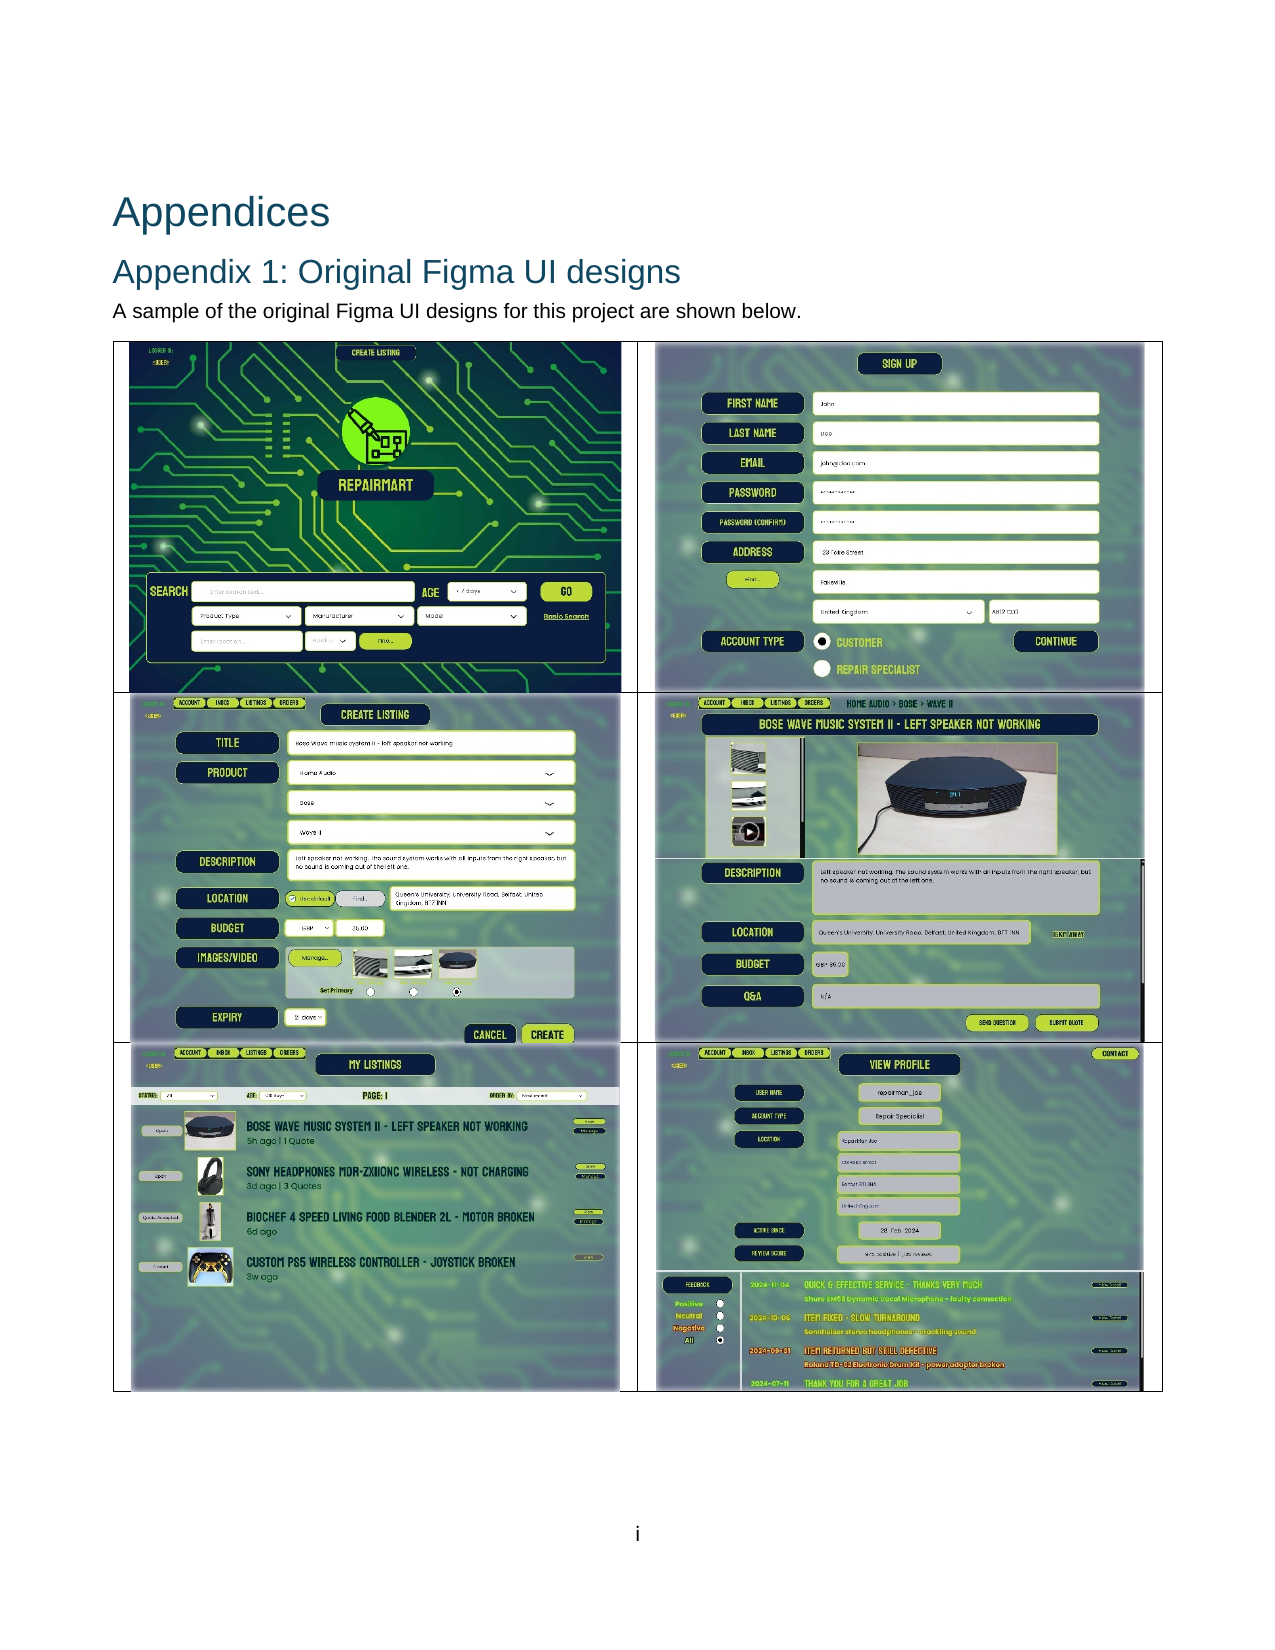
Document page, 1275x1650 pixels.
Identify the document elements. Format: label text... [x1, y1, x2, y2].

table_cell [114, 1043, 130, 1391]
picture [656, 1043, 1144, 1391]
table_cell [621, 693, 637, 1042]
table_header [638, 342, 654, 692]
table_cell [620, 1043, 637, 1391]
table_cell [1144, 1043, 1162, 1391]
table_cell [114, 693, 129, 1042]
subtitle Appendices [112, 187, 1162, 235]
picture [654, 342, 1145, 692]
table_header [114, 342, 129, 692]
table_header [1145, 342, 1162, 692]
text A sample of the original Figma UI designs for this project are shown below. [112, 299, 1162, 323]
subtitle Appendix 1: Original Figma UI designs [112, 252, 1162, 291]
picture [129, 342, 622, 1392]
picture [654, 693, 1145, 1042]
table_cell [638, 1043, 656, 1391]
table_cell [1145, 693, 1162, 1042]
table_header [622, 342, 637, 692]
table_cell [638, 693, 654, 1042]
